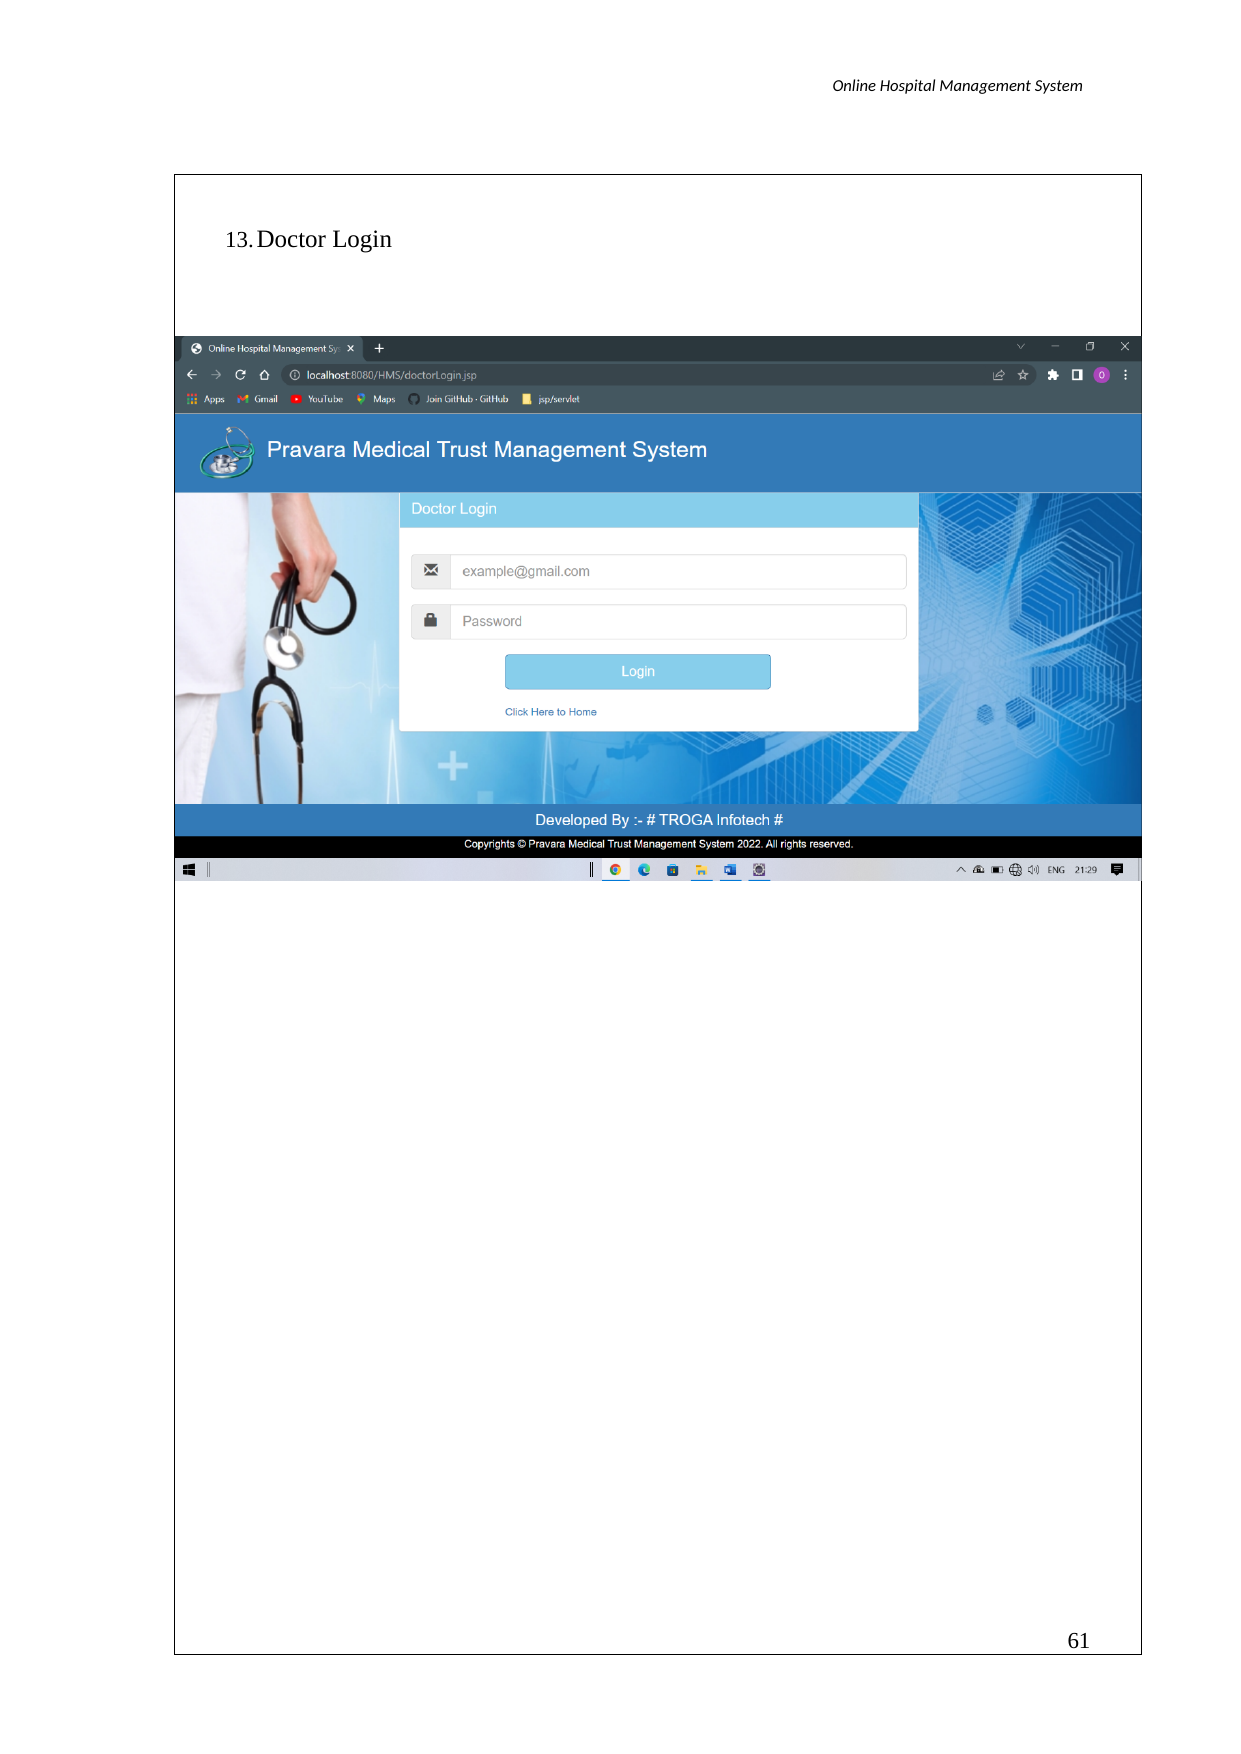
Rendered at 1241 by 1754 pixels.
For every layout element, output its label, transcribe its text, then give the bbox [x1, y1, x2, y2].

picture [175, 336, 1142, 881]
list Doctor Login [225, 224, 1142, 253]
